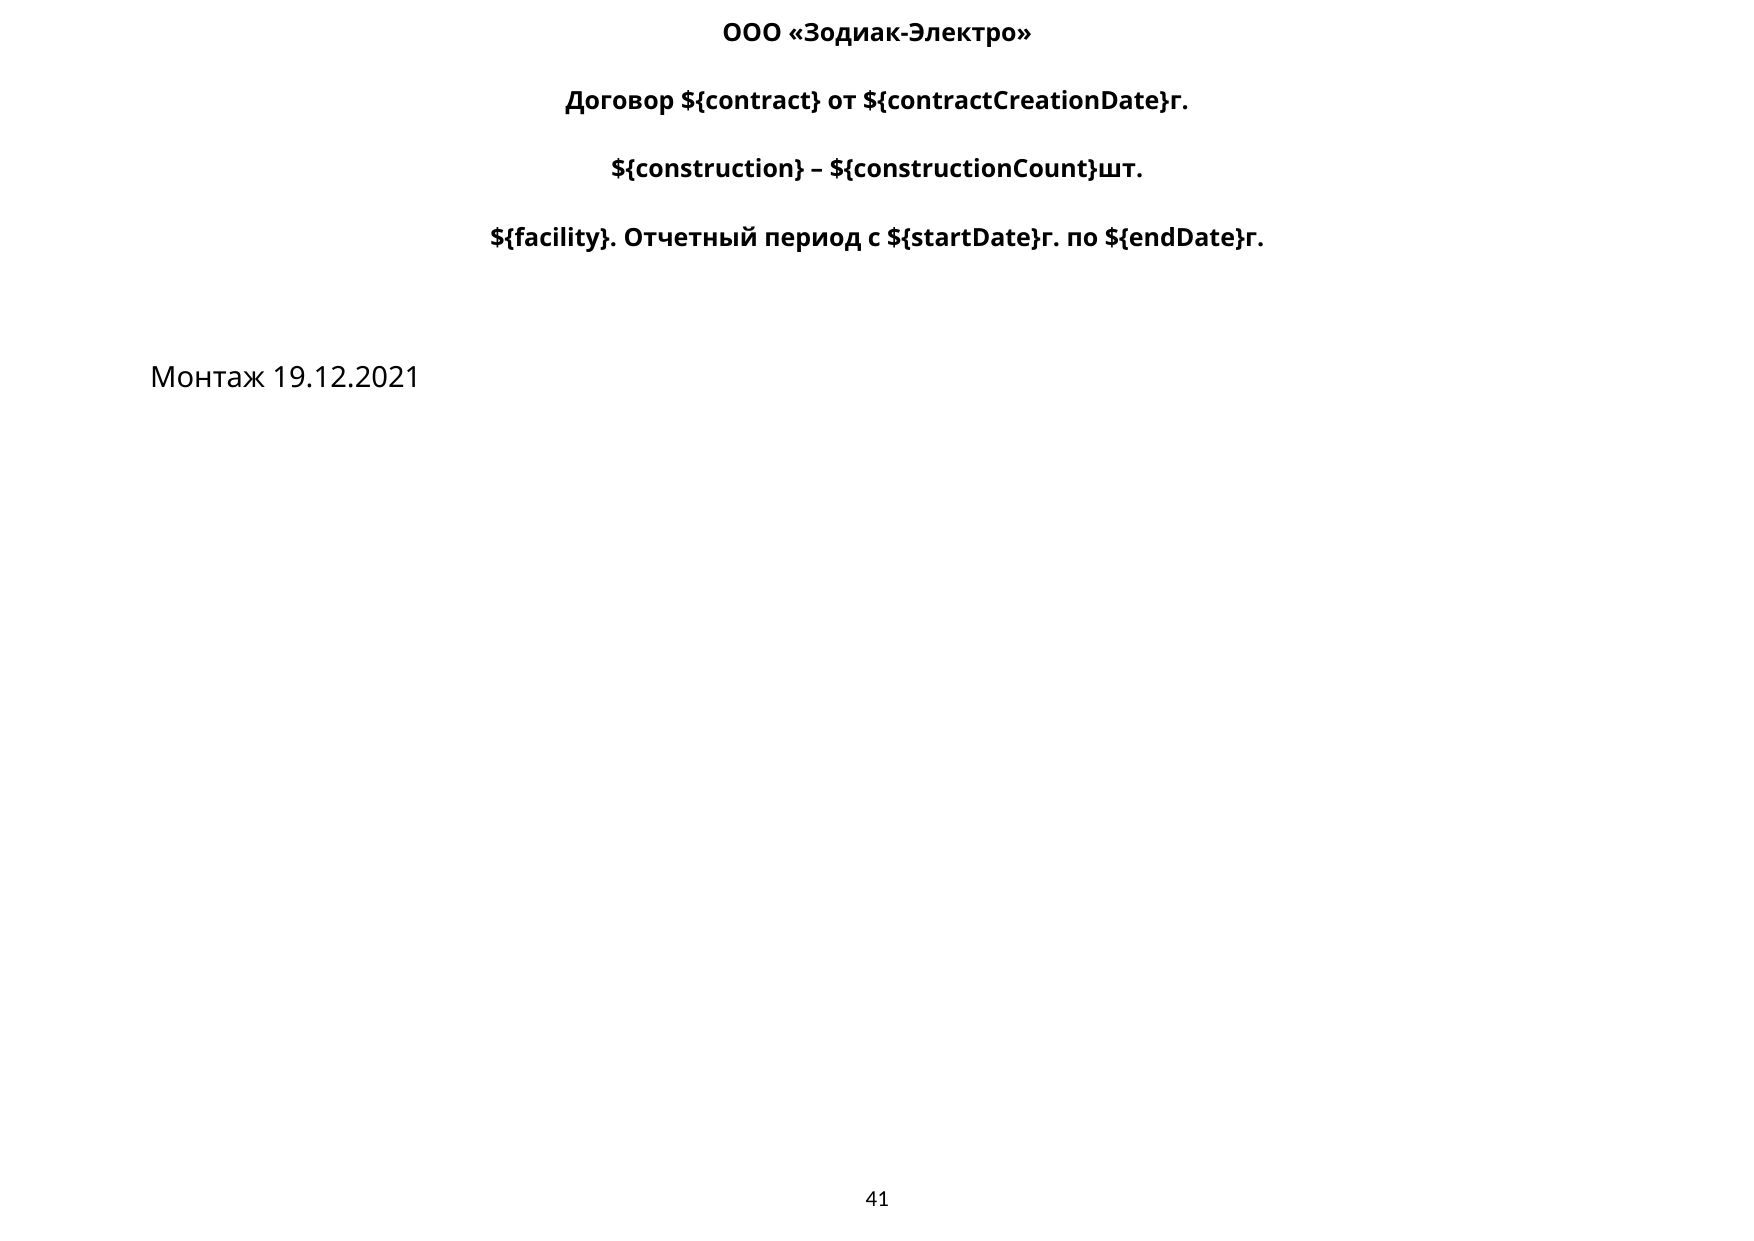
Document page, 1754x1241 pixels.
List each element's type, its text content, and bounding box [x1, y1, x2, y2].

text Монтаж 19.12.2021 [150, 356, 1604, 396]
